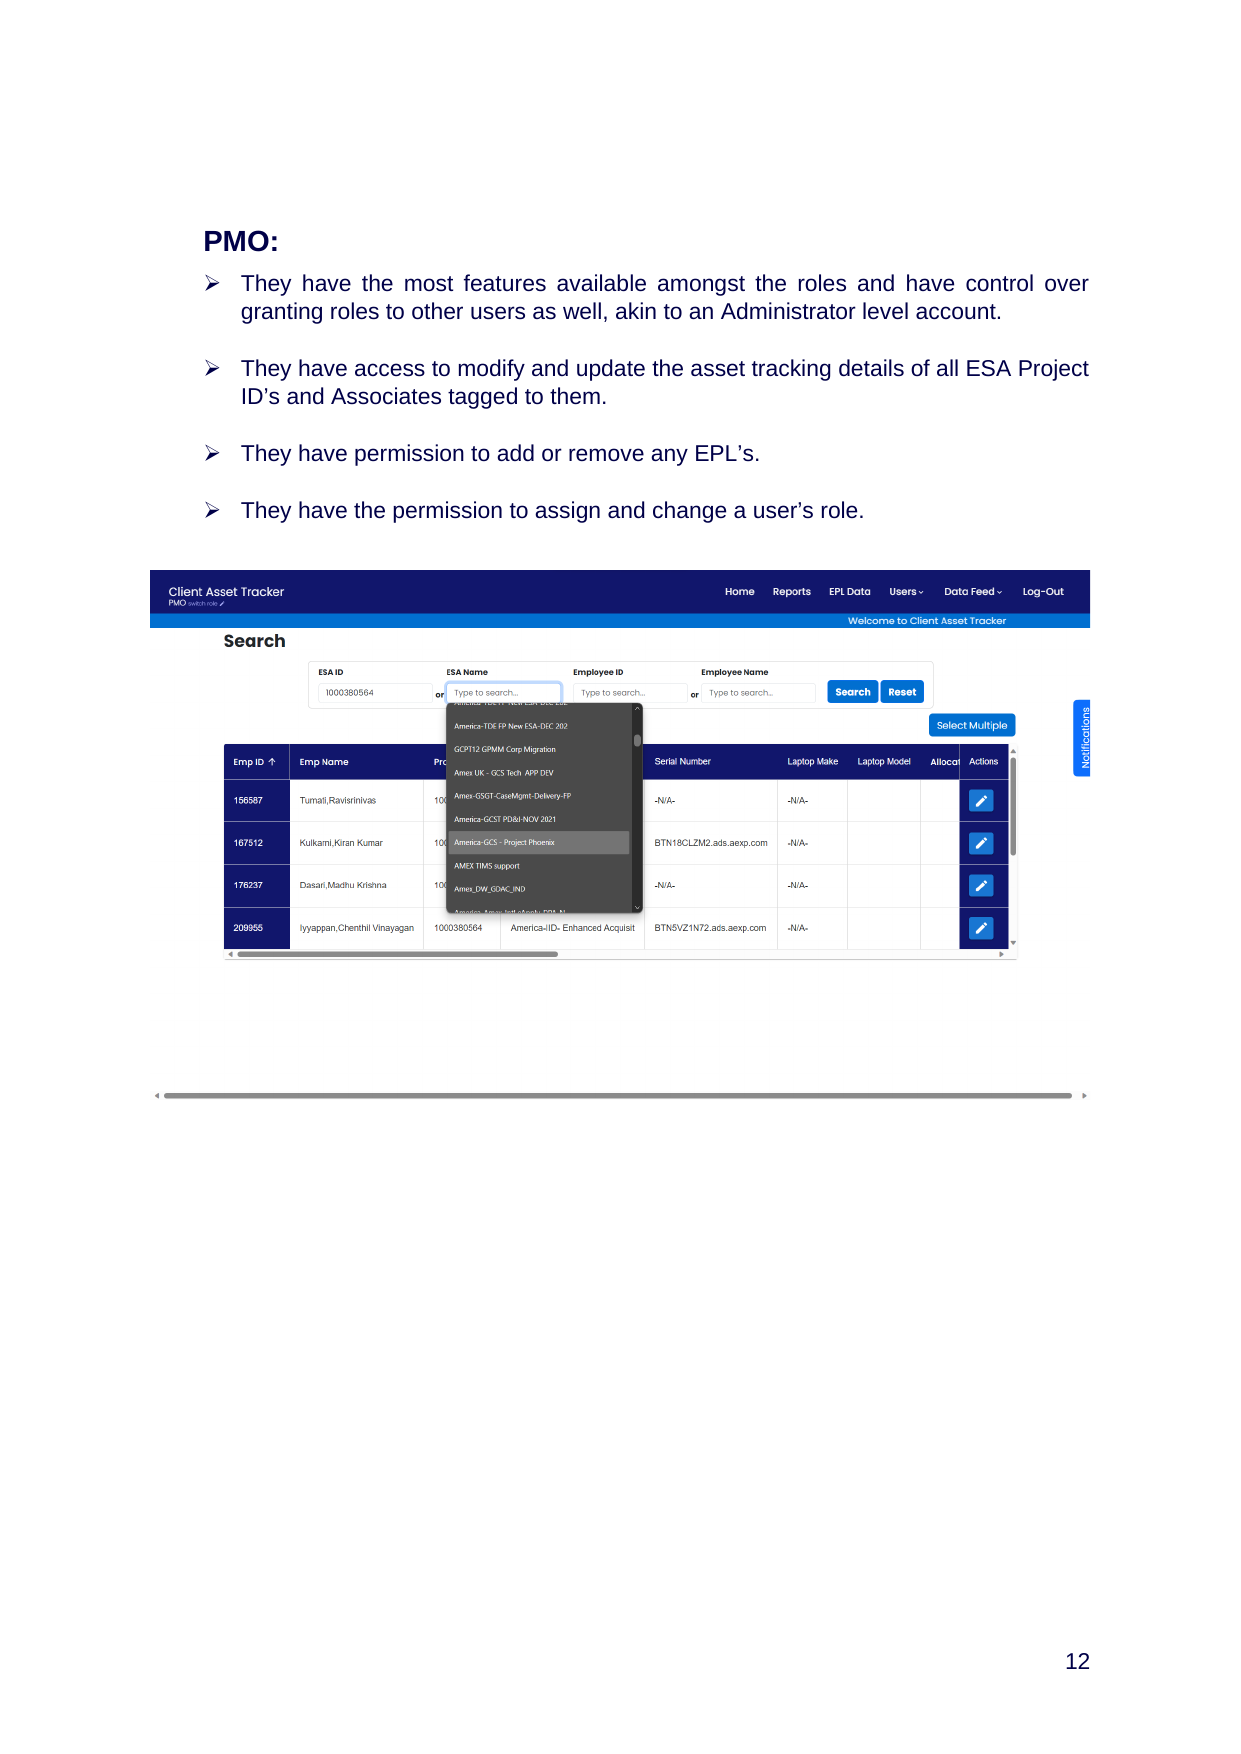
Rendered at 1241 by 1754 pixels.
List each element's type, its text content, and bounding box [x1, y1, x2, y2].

list They have the most features available amongst the roles and have control over granting roles to other users as well, akin to an Administrator level account. [203, 269, 1090, 324]
list They have access to modify and update the asset tracking details of all ESA Project ID’s and Associates tagged to them. [203, 355, 1090, 410]
picture [150, 570, 1091, 1100]
list They have permission to add or remove any EPL’s. [203, 440, 1090, 467]
list They have the permission to assign and change a user’s role. [203, 497, 1090, 523]
text PMO: [203, 223, 1090, 257]
